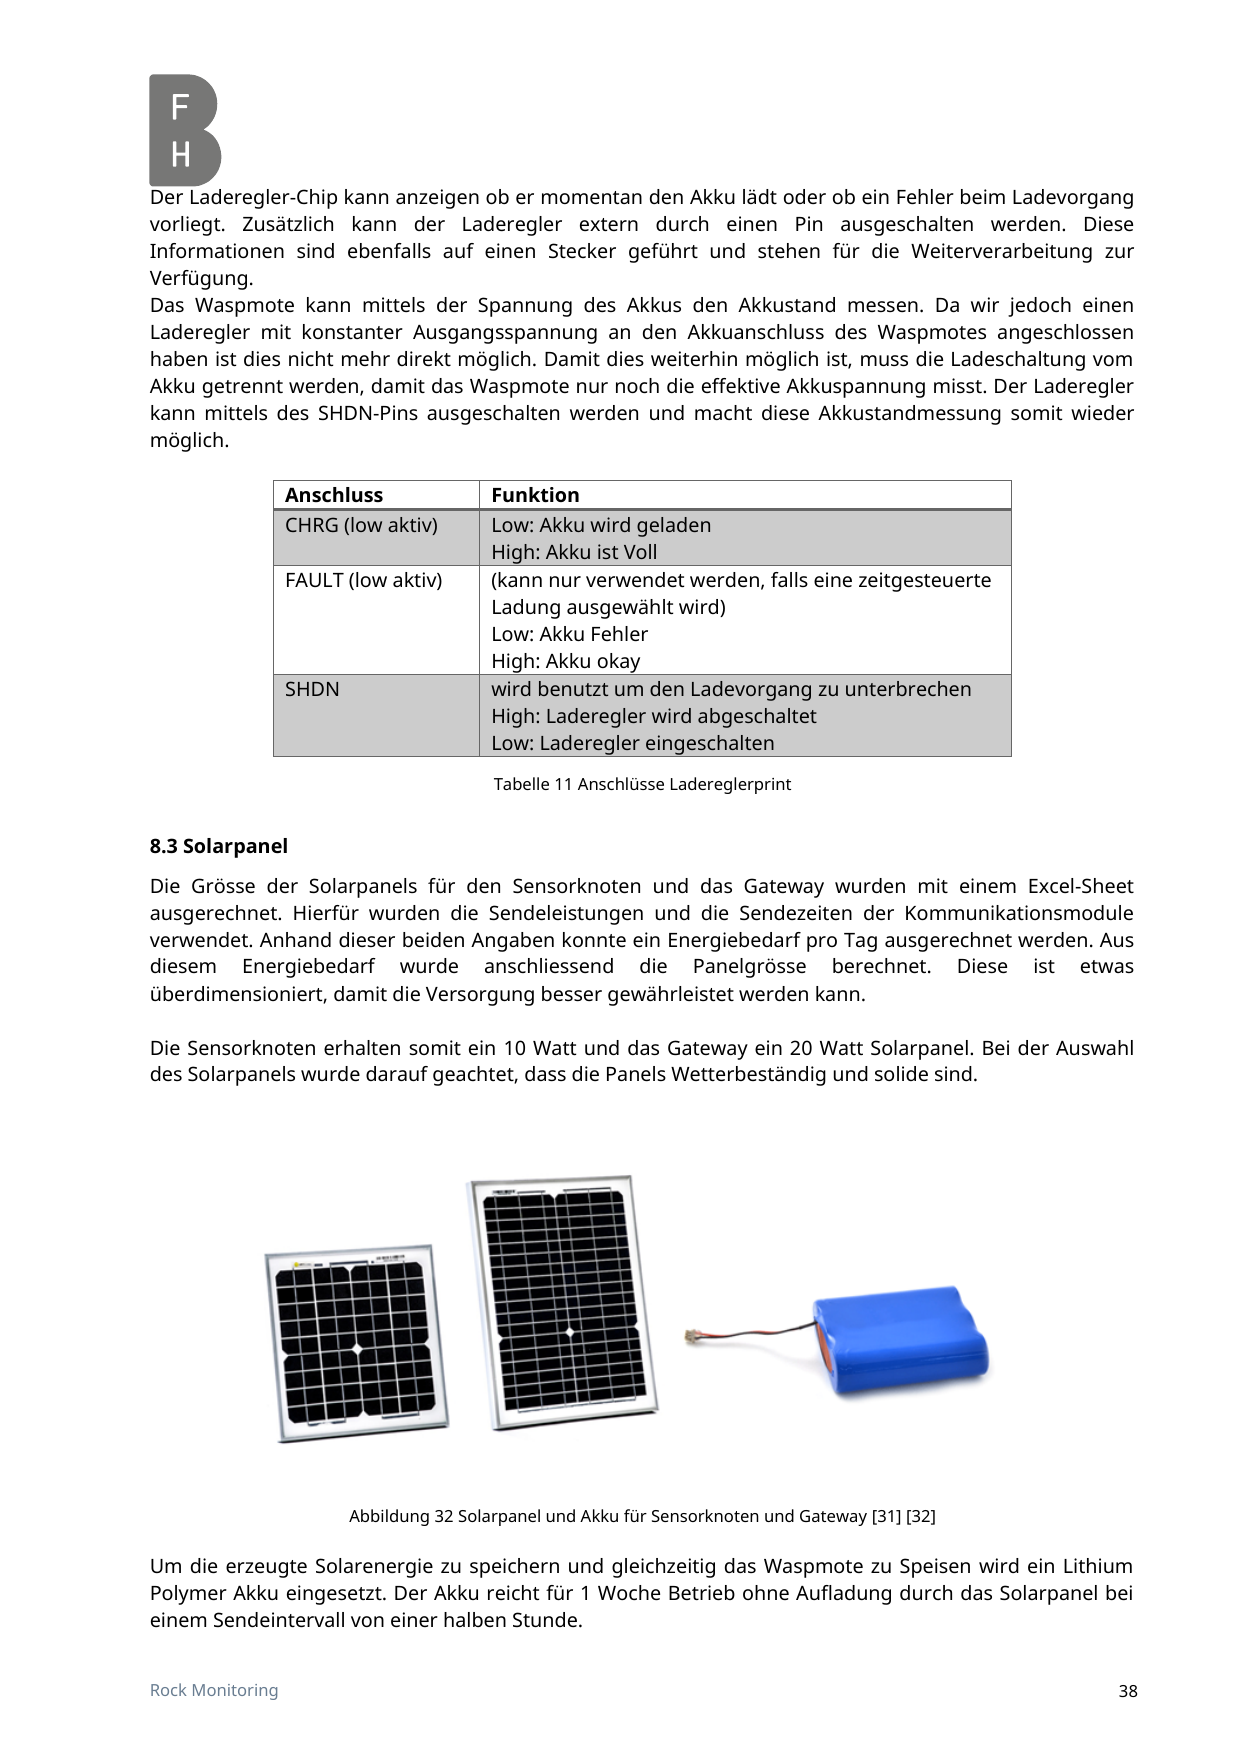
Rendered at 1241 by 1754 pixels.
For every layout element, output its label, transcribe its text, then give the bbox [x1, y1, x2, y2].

text Um die erzeugte Solarenergie zu speichern und gleichzeitig das Waspmote zu Speisen wird ein Lithium Polymer Akku eingesetzt. Der Akku reicht für 1 Woche Betrieb ohne Aufladung durch das Solarpanel bei einem Sendeintervall von einer halben Stunde. [149, 1552, 1136, 1633]
text Die Sensorknoten erhalten somit ein 10 Watt und das Gateway ein 20 Watt Solarpanel. Bei der Auswahl des Solarpanels wurde darauf geachtet, dass die Panels Wetterbeständig und solide sind. [149, 1034, 1136, 1088]
table_cell SHDN [274, 675, 479, 756]
table_cell FAULT (low aktiv) [274, 566, 479, 674]
text Der Laderegler-Chip kann anzeigen ob er momentan den Akku lädt oder ob ein Fehler beim Ladevorgang vorliegt. Zusätzlich kann der Laderegler extern durch einen Pin ausgeschalten werden. Diese Informationen sind ebenfalls auf einen Stecker geführt und stehen für die Weiterverarbeitung zur Verfügung. [149, 183, 1136, 291]
text Das Waspmote kann mittels der Spannung des Akkus den Akkustand messen. Da wir jedoch einen Laderegler mit konstanter Ausgangsspannung an den Akkuanschluss des Waspmotes angeschlossen haben ist dies nicht mehr direkt möglich. Damit dies weiterhin möglich ist, muss die Ladeschaltung vom Akku getrennt werden, damit das Waspmote nur noch die effektive Akkuspannung misst. Der Laderegler kann mittels des SHDN-Pins ausgeschalten werden und macht diese Akkustandmessung somit wieder möglich. [149, 291, 1136, 453]
table_header Anschluss [274, 481, 479, 508]
text Die Grösse der Solarpanels für den Sensorknoten und das Gateway wurden mit einem Excel-Sheet ausgerechnet. Hierfür wurden die Sendeleistungen und die Sendezeiten der Kommunikationsmodule verwendet. Anhand dieser beiden Angaben konnte ein Energiebedarf pro Tag ausgerechnet werden. Aus diesem Energiebedarf wurde anschliessend die Panelgrösse berechnet. Diese ist etwas überdimensioniert, damit die Versorgung besser gewährleistet werden kann. [149, 872, 1136, 1007]
subtitle Solarpanel [149, 832, 1136, 859]
table_cell (kann nur verwendet werden, falls eine zeitgesteuerte Ladung ausgewählt wird) Low: Akku Fehler High: Akku okay [480, 566, 1011, 674]
picture [213, 1100, 1072, 1477]
table_cell wird benutzt um den Ladevorgang zu unterbrechen High: Laderegler wird abgeschaltet Low: Laderegler eingeschalten [480, 675, 1011, 756]
table_cell CHRG (low aktiv) [274, 511, 479, 565]
table_cell Low: Akku wird geladen High: Akku ist Voll [480, 511, 1011, 565]
table_header Funktion [480, 481, 1011, 508]
text Abbildung Solarpanel und Akku für Sensorknoten und Gateway [149, 1502, 1136, 1527]
